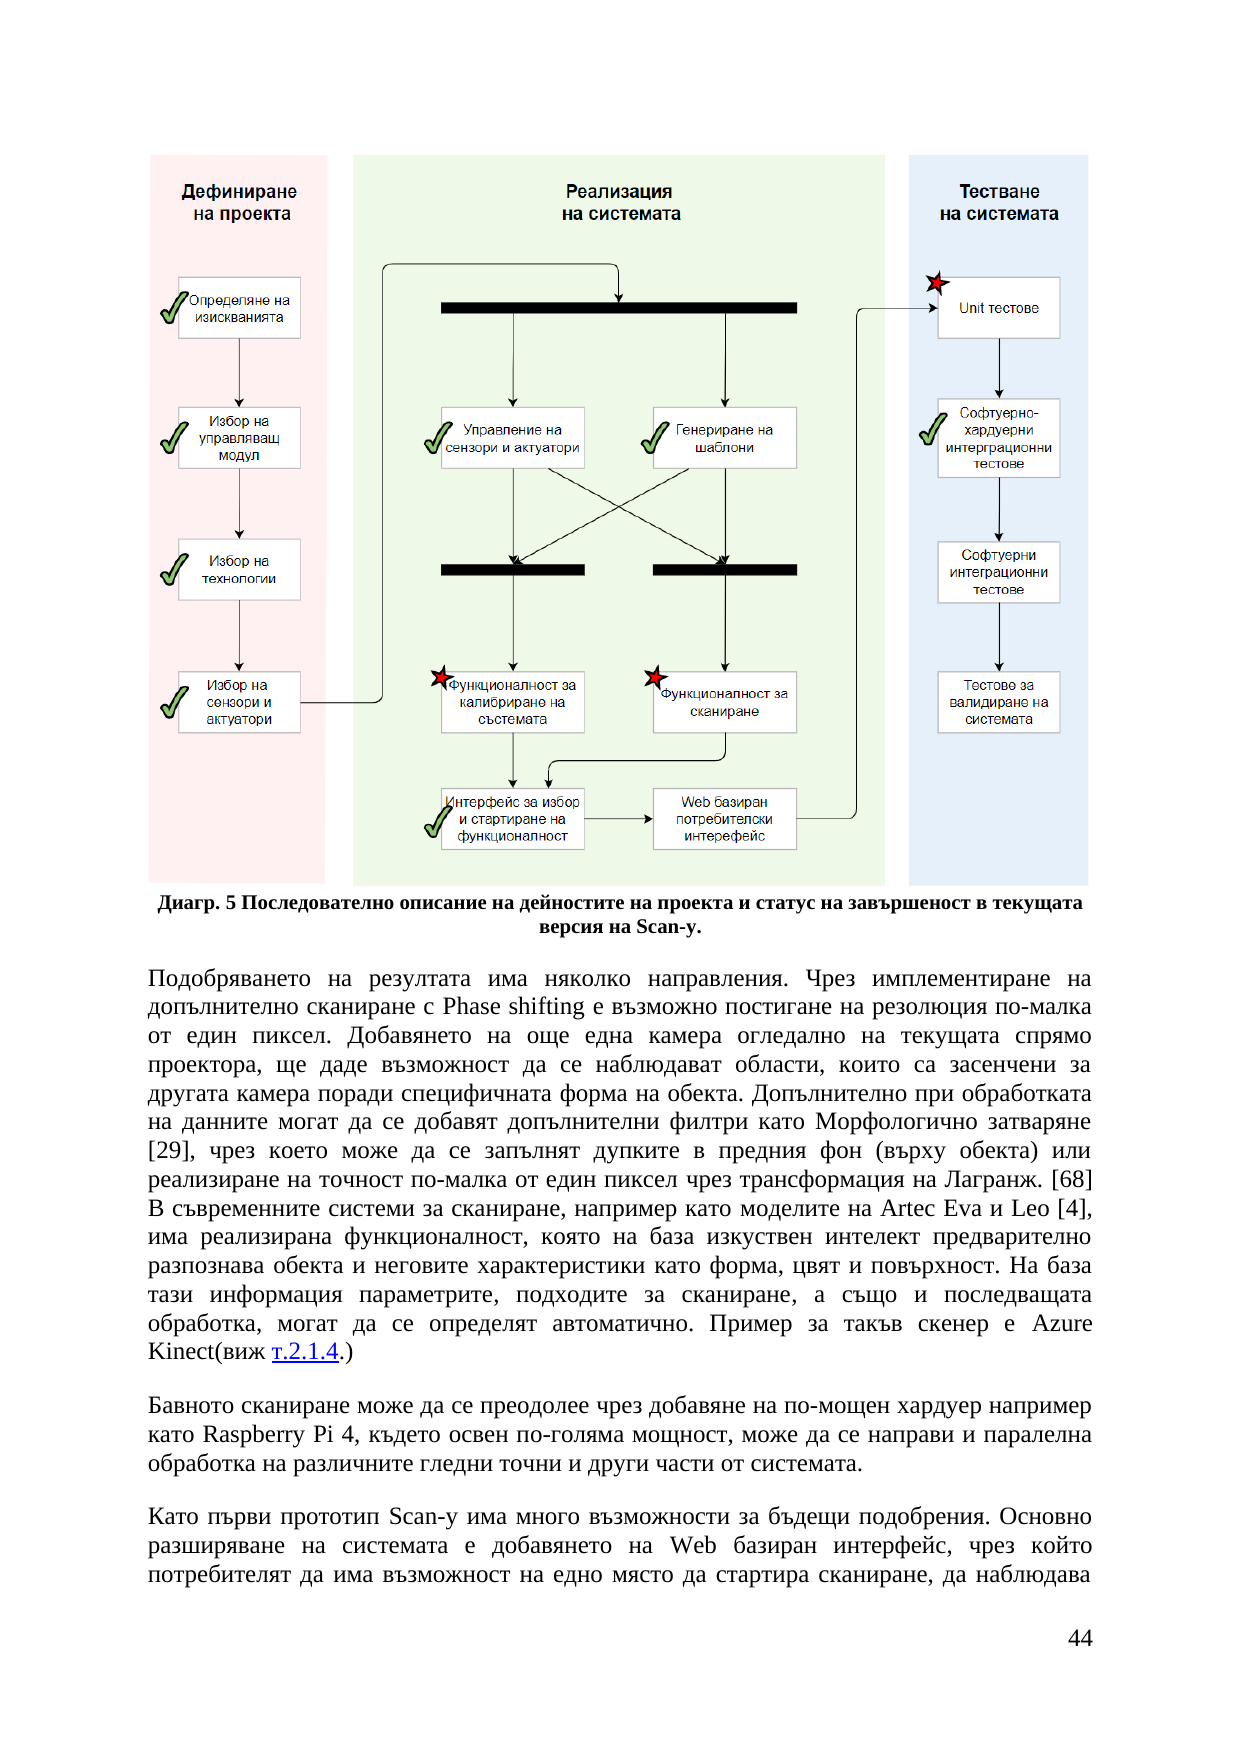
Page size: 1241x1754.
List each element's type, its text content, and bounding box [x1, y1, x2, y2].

text Диагр. 5 Последователно описание на дейностите на проекта и статус на завършеност в текущата версия на Scan-y. [148, 890, 1093, 938]
picture [147, 150, 1093, 890]
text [148, 1501, 1093, 1588]
text Подобряването на резултата има няколко направления. Чрез имплементиране на допълнително сканиране с Phase shifting е възможно постигане на резолюция по-малка от един пиксел. Добавянето на още една камера огледално на текущата спрямо проектора, ще даде възможност да се наблюдават области, които са засенчени за другата камера поради специфичната форма на обекта. Допълнително при обработката на данните могат да се добавят допълнителни филтри като Морфологично затваряне [29], чрез което може да се запълнят дупките в предния фон (върху обекта) или реализиране на точност по-малка от един пиксел чрез трансформация на Лагранж. [68] В съвременните системи за сканиране, например като моделите на Artec Eva и Leo [4], има реализирана функционалност, която на база изкуствен интелект предварително разпознава обекта и неговите характеристики като форма, цвят и повърхност. На база тази информация параметрите, подходите за сканиране, а също и последващата обработка, могат да се определят автоматично. Пример за такъв скенер е Azure Kinect(виж т.2.1.4.) [148, 963, 1093, 1365]
text Бавното сканиране може да се преодолее чрез добавяне на по-мощен хардуер например като Raspberry Pi 4, където освен по-голяма мощност, може да се направи и паралелна обработка на различните гледни точни и други части от системата. [148, 1390, 1093, 1476]
